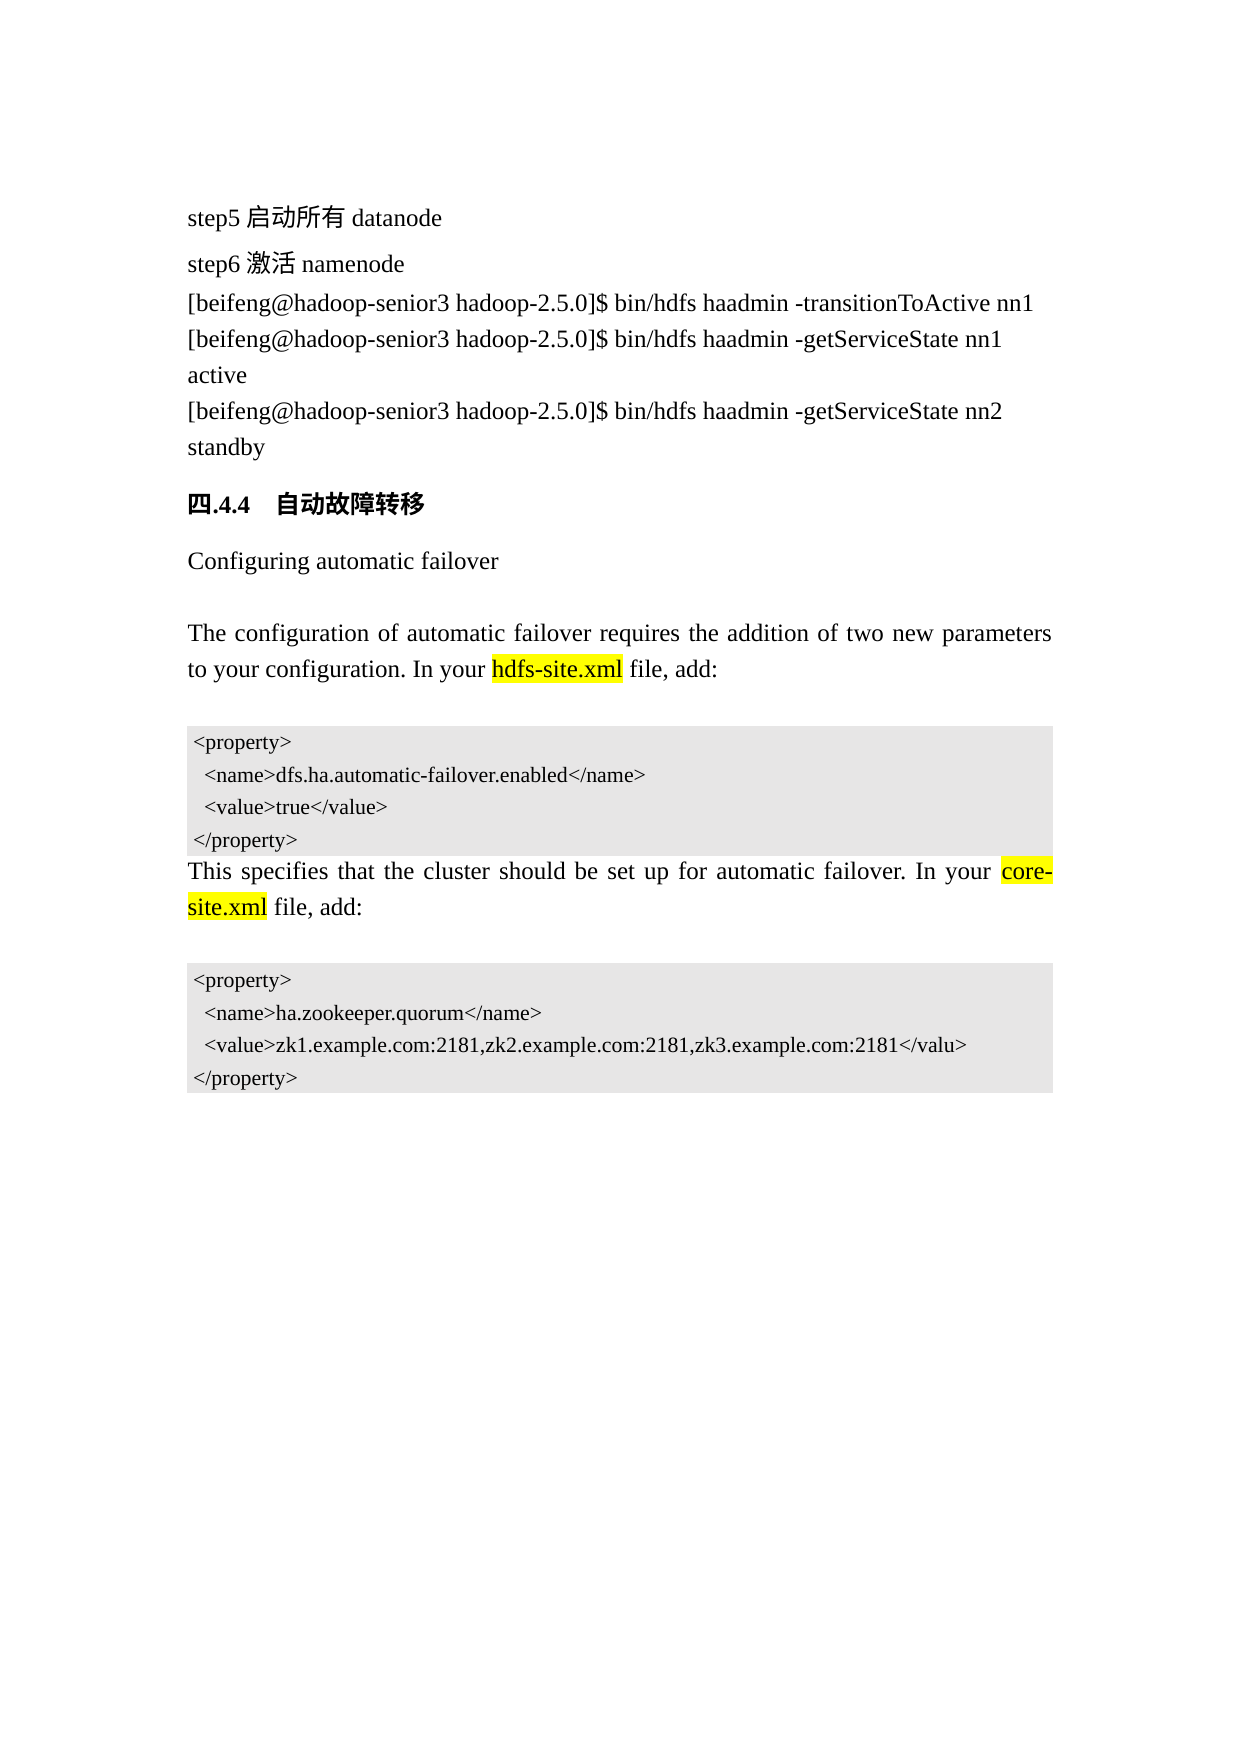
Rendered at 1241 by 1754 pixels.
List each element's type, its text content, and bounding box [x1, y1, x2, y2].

text [beifeng@hadoop-senior3 hadoop-2.5.0]$ bin/hdfs haadmin -getServiceState nn2 [187, 396, 1053, 425]
text step5 启动所有datanode [187, 198, 1053, 234]
text <value>true</value> [187, 791, 1053, 823]
text [beifeng@hadoop-senior3 hadoop-2.5.0]$ bin/hdfs haadmin -getServiceState nn1 [187, 324, 1053, 353]
text <property> [187, 963, 1053, 996]
text </property> [187, 1061, 1053, 1093]
text <name>dfs.ha.automatic-failover.enabled</name> [187, 758, 1053, 791]
text <value>zk1.example.com:2181,zk2.example.com:2181,zk3.example.com:2181</valu> [187, 1028, 1053, 1061]
text </property> [187, 823, 1053, 856]
text step6 激活namenode [187, 243, 1053, 279]
subtitle 自动故障转移 [187, 484, 1053, 521]
text <name>ha.zookeeper.quorum</name> [187, 996, 1053, 1028]
text This specifies that the cluster should be set up for automatic failover. In your core-site.xml file, add: [187, 856, 1053, 920]
text Configuring automatic failover [187, 546, 1053, 575]
text The configuration of automatic failover requires the addition of two new parameters to your configuration. In your hdfs-site.xml file, add: [187, 618, 1053, 683]
text active [187, 360, 1053, 389]
text standby [187, 432, 1053, 461]
text [beifeng@hadoop-senior3 hadoop-2.5.0]$ bin/hdfs haadmin -transitionToActive nn1 [187, 288, 1053, 317]
text <property> [187, 726, 1053, 758]
